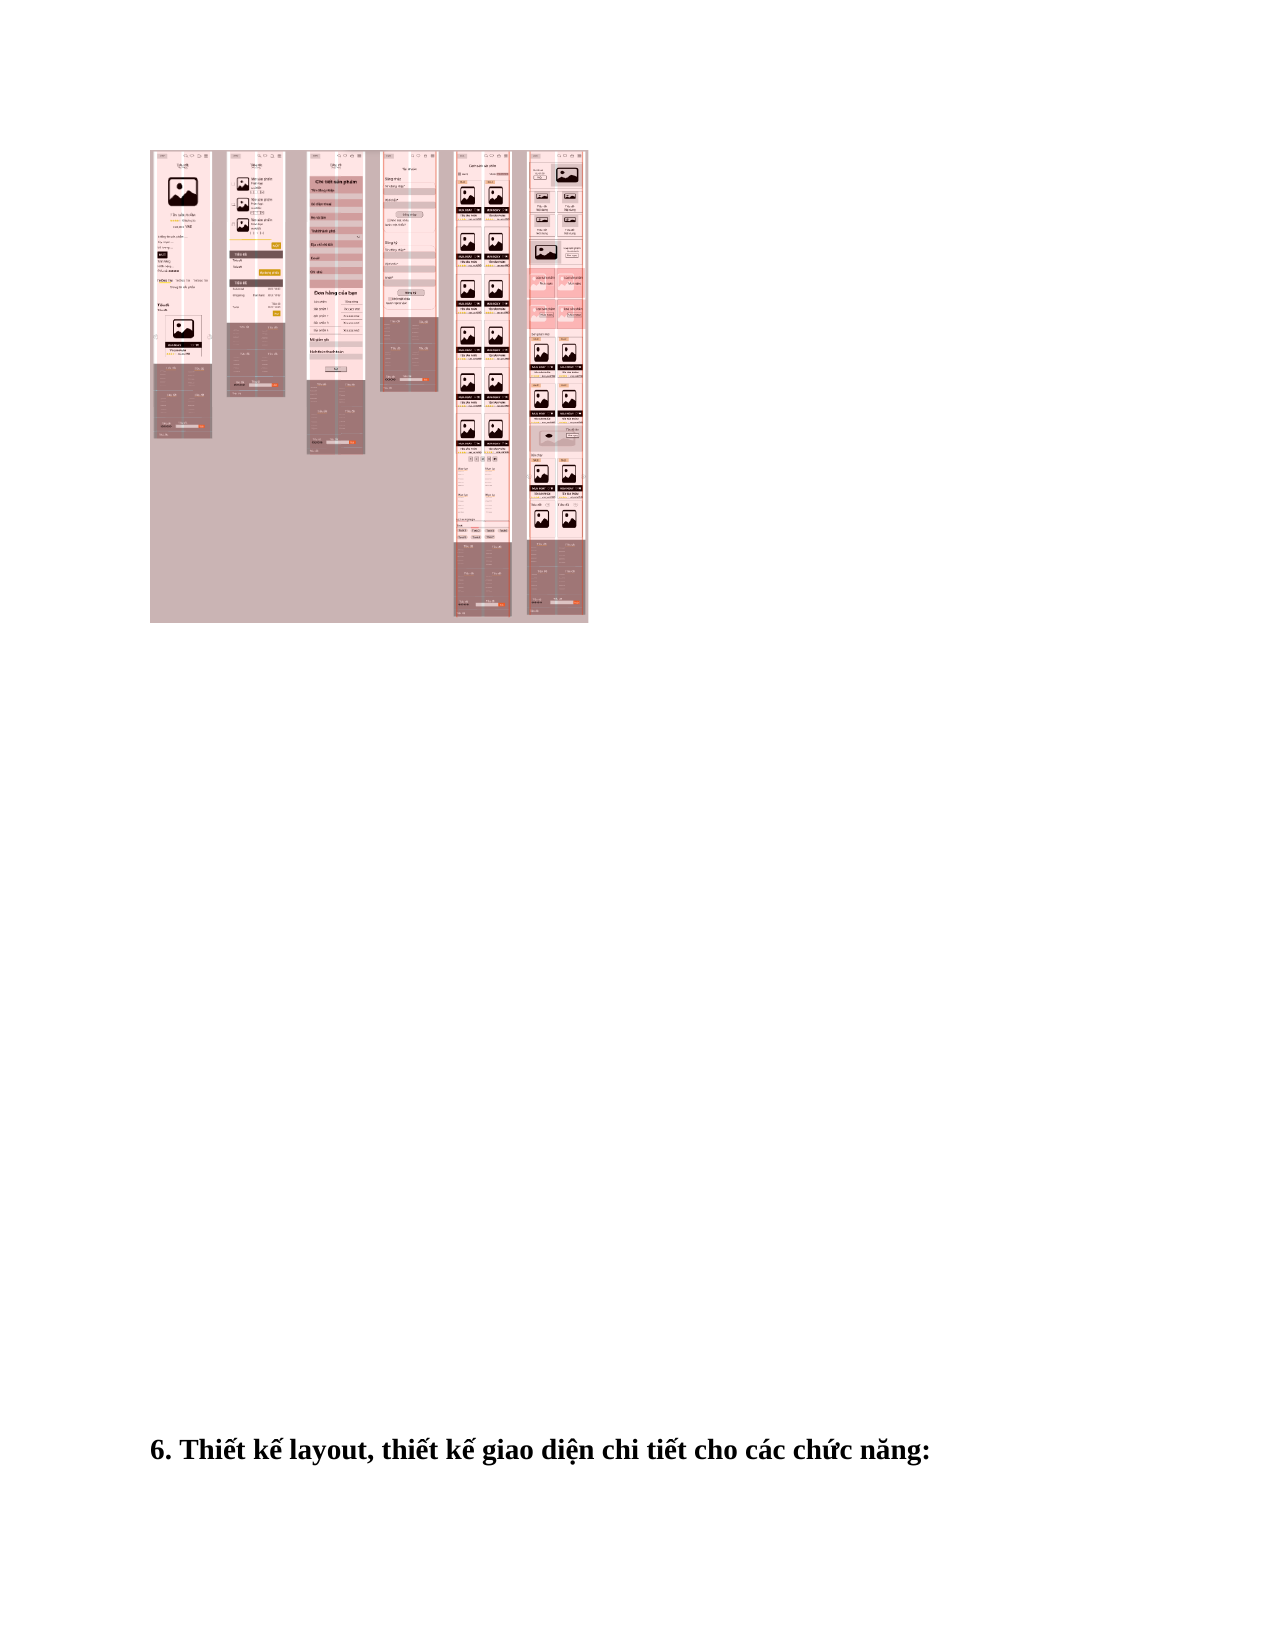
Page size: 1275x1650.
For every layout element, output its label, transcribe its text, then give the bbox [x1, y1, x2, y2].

subtitle 6. Thiết kế layout, thiết kế giao diện chi tiết cho các chức năng: [150, 1432, 1125, 1466]
picture [150, 150, 589, 623]
